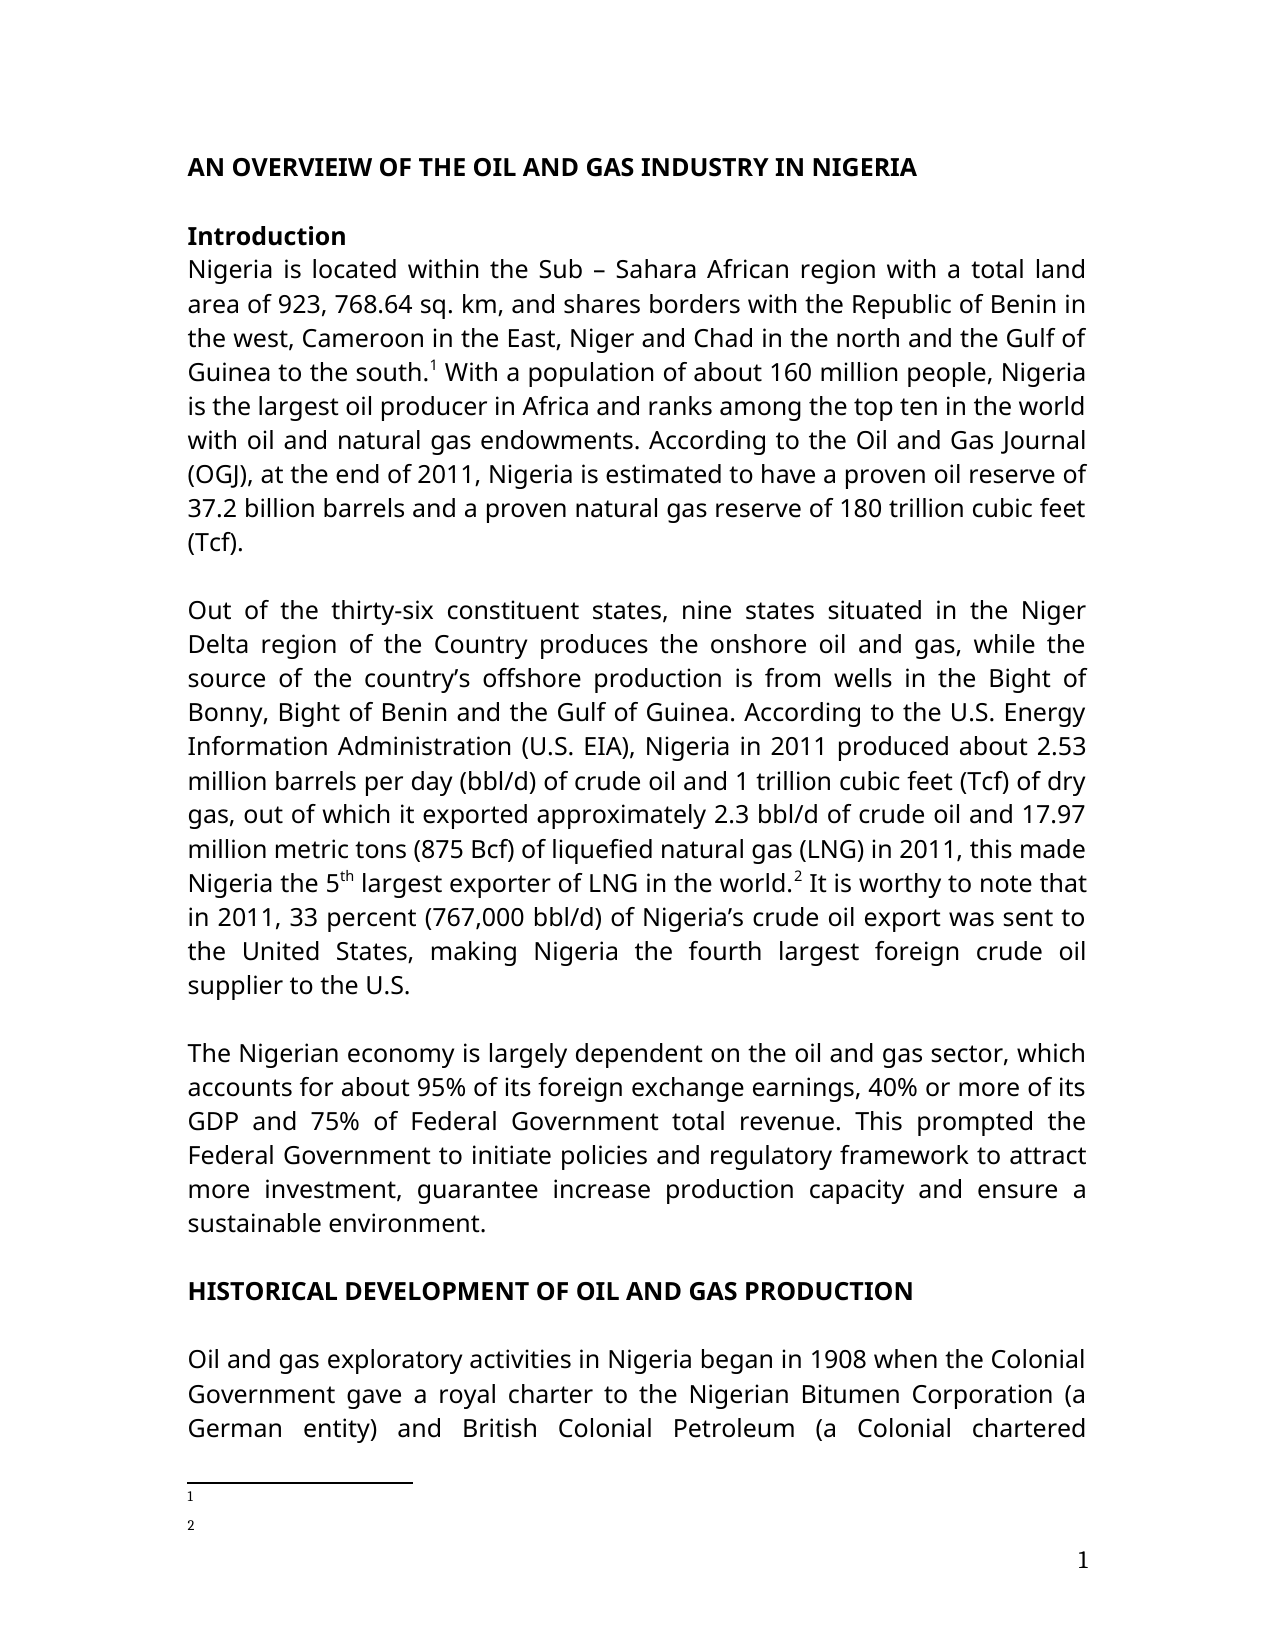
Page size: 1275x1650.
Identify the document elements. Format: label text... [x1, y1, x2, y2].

text HISTORICAL DEVELOPMENT OF OIL AND GAS PRODUCTION [187, 1274, 1087, 1308]
text Introduction [187, 218, 1087, 252]
text Nigeria is located within the Sub – Sahara African region with a total land area of 923, 768.64 sq. km, and shares borders with the Republic of Benin in the west, Cameroon in the East, Niger and Chad in the north and the Gulf of Guinea to the south. With a population of about 160 million people, Nigeria is the largest oil producer in Africa and ranks among the top ten in the world with oil and natural gas endowments. According to the Oil and Gas Journal (OGJ), at the end of 2011, Nigeria is estimated to have a proven oil reserve of 37.2 billion barrels and a proven natural gas reserve of 180 trillion cubic feet (Tcf). [187, 252, 1087, 559]
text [187, 1342, 1087, 1444]
text The Nigerian economy is largely dependent on the oil and gas sector, which accounts for about 95% of its foreign exchange earnings, 40% or more of its GDP and 75% of Federal Government total revenue. This prompted the Federal Government to initiate policies and regulatory framework to attract more investment, guarantee increase production capacity and ensure a sustainable environment. [187, 1036, 1087, 1240]
text AN OVERVIEIW OF THE OIL AND GAS INDUSTRY IN NIGERIA [187, 150, 1087, 184]
text Out of the thirty-six constituent states, nine states situated in the Niger Delta region of the Country produces the onshore oil and gas, while the source of the country’s offshore production is from wells in the Bight of Bonny, Bight of Benin and the Gulf of Guinea. According to the U.S. Energy Information Administration (U.S. EIA), Nigeria in 2011 produced about 2.53 million barrels per day (bbl/d) of crude oil and 1 trillion cubic feet (Tcf) of dry gas, out of which it exported approximately 2.3 bbl/d of crude oil and 17.97 million metric tons (875 Bcf) of liquefied natural gas (LNG) in 2011, this made Nigeria the 5th largest exporter of LNG in the world. It is worthy to note that in 2011, 33 percent (767,000 bbl/d) of Nigeria’s crude oil export was sent to the United States, making Nigeria the fourth largest foreign crude oil supplier to the U.S. [187, 593, 1087, 1002]
